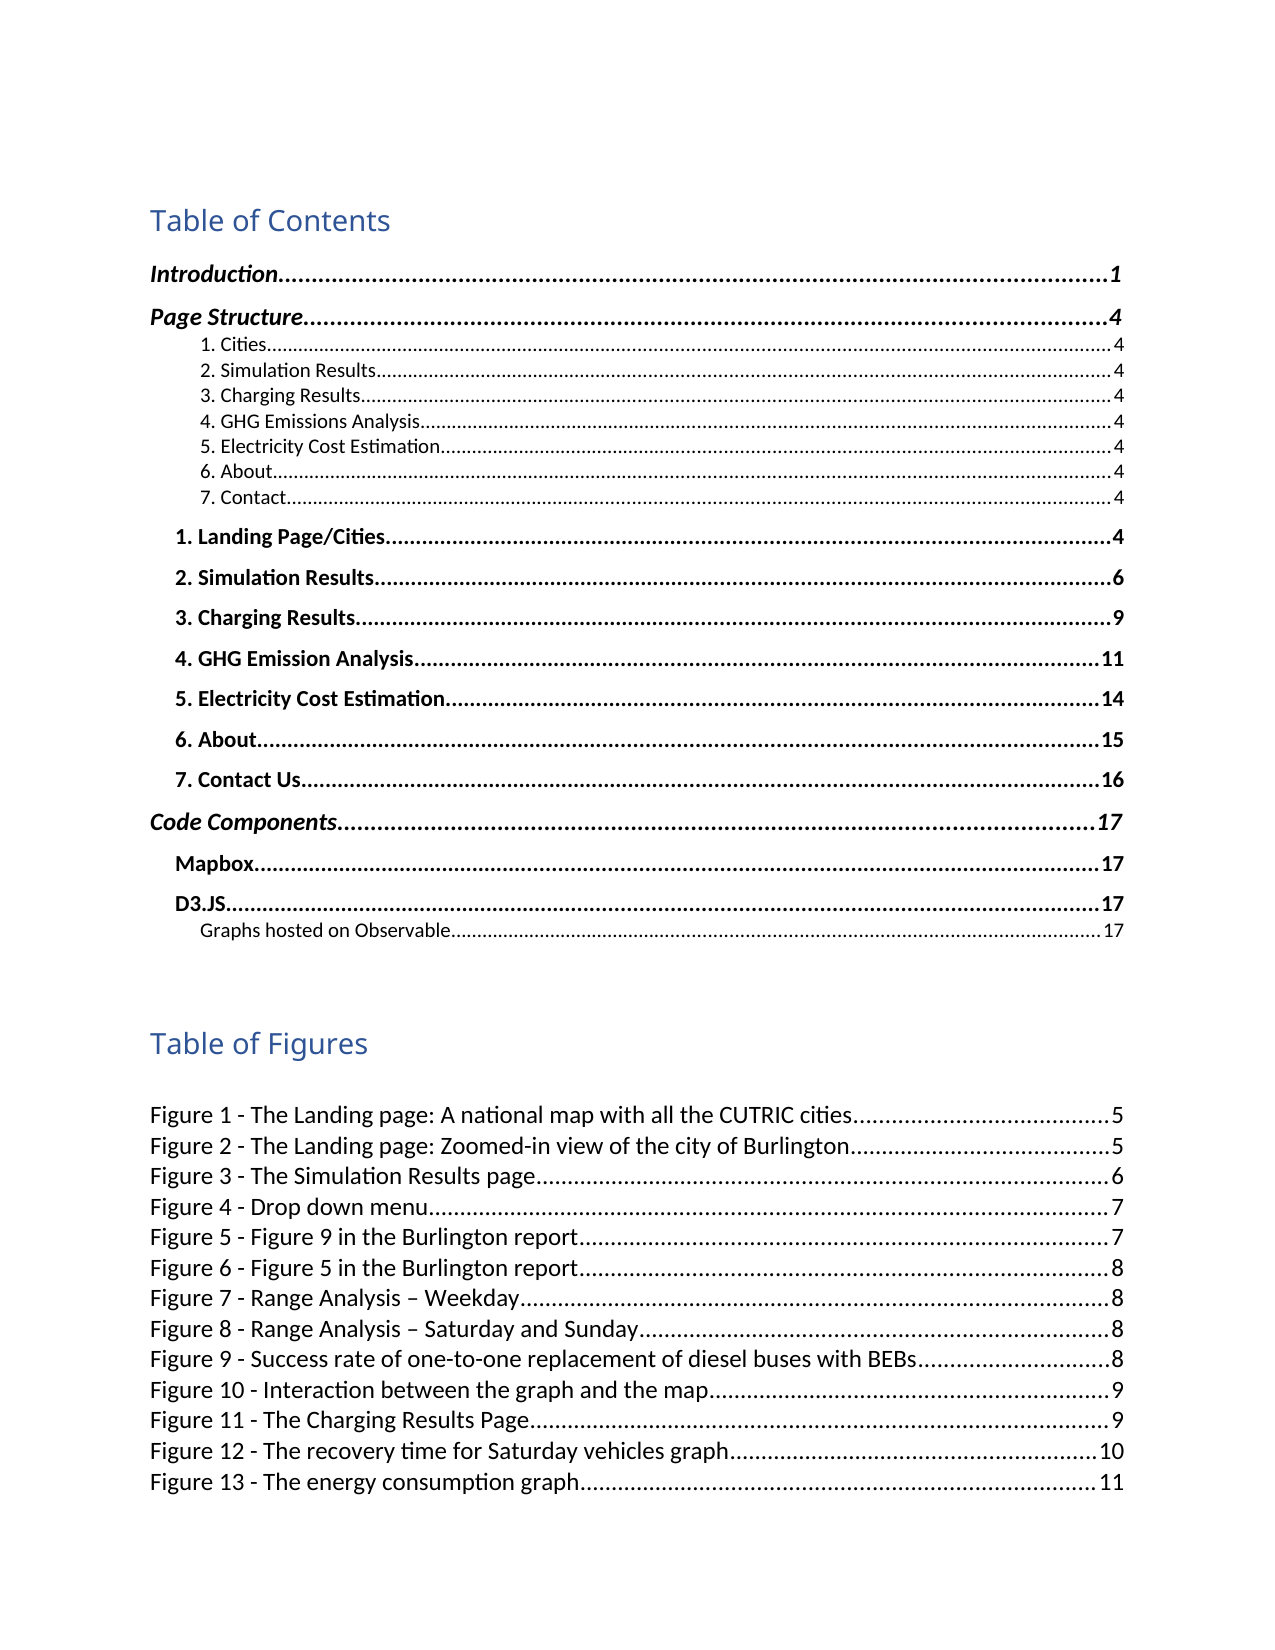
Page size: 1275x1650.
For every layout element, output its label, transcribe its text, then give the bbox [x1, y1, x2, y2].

subtitle Table of Figures [150, 1023, 1125, 1063]
text Figure 9 - Success rate of one-to-one replacement of diesel buses with BEBs 8 [150, 1343, 1125, 1374]
text Figure 13 - The energy consumption graph 11 [150, 1466, 1125, 1496]
text Figure 11 - The Charging Results Page 9 [150, 1404, 1125, 1435]
text Figure 8 - Range Analysis – Saturday and Sunday 8 [150, 1313, 1125, 1343]
text Figure 3 - The Simulation Results page 6 [150, 1160, 1125, 1191]
text Figure 10 - Interaction between the graph and the map 9 [150, 1374, 1125, 1404]
text Figure 7 - Range Analysis – Weekday 8 [150, 1282, 1125, 1313]
text Figure 5 - Figure 9 in the Burlington report 7 [150, 1221, 1125, 1252]
text Figure 1 - The Landing page: A national map with all the CUTRIC cities 5 [150, 1099, 1125, 1130]
text Figure 2 - The Landing page: Zoomed-in view of the city of Burlington 5 [150, 1130, 1125, 1160]
text Figure 12 - The recovery time for Saturday vehicles graph 10 [150, 1435, 1125, 1466]
text Figure 6 - Figure 5 in the Burlington report 8 [150, 1252, 1125, 1282]
text Figure 4 - Drop down menu 7 [150, 1191, 1125, 1221]
